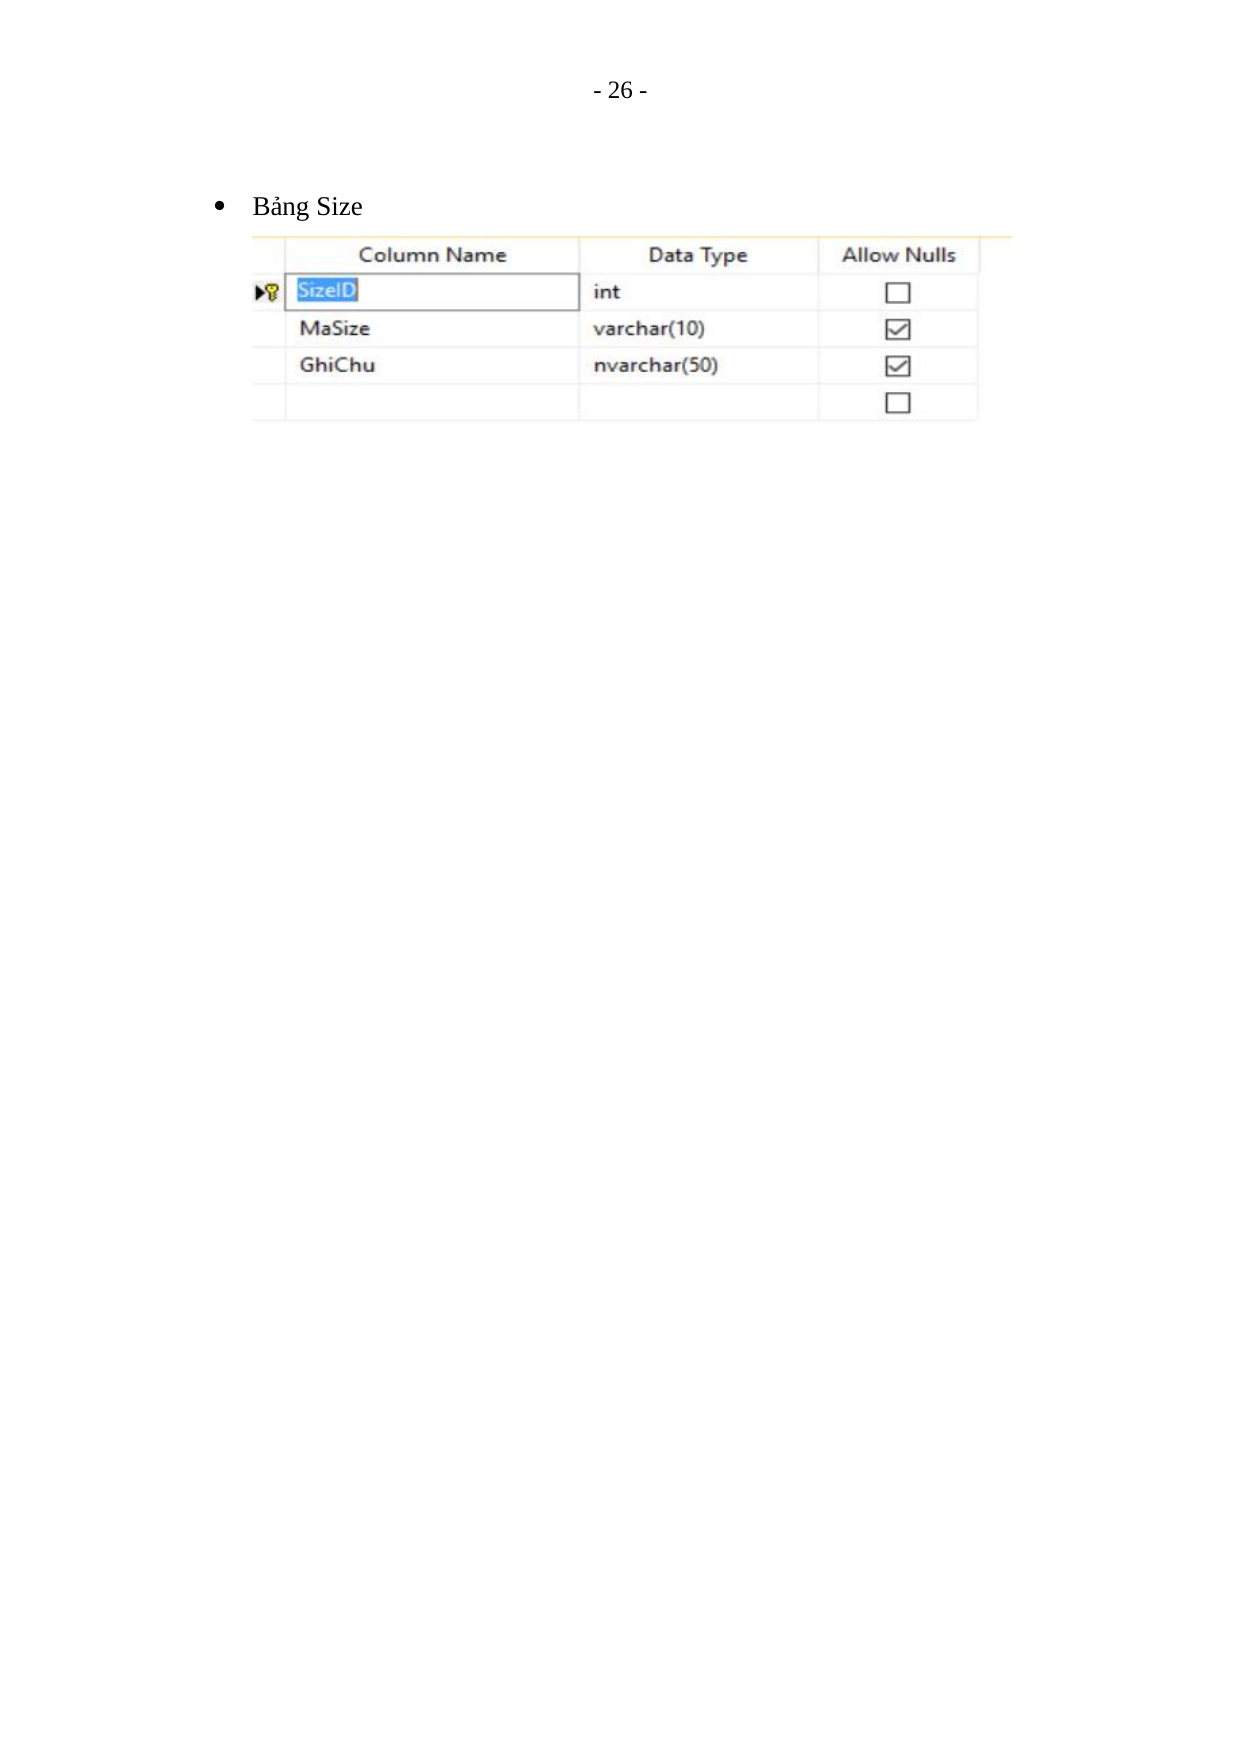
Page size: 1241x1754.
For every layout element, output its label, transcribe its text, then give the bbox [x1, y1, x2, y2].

list Bảng Size [215, 190, 1063, 221]
picture [252, 236, 1013, 436]
